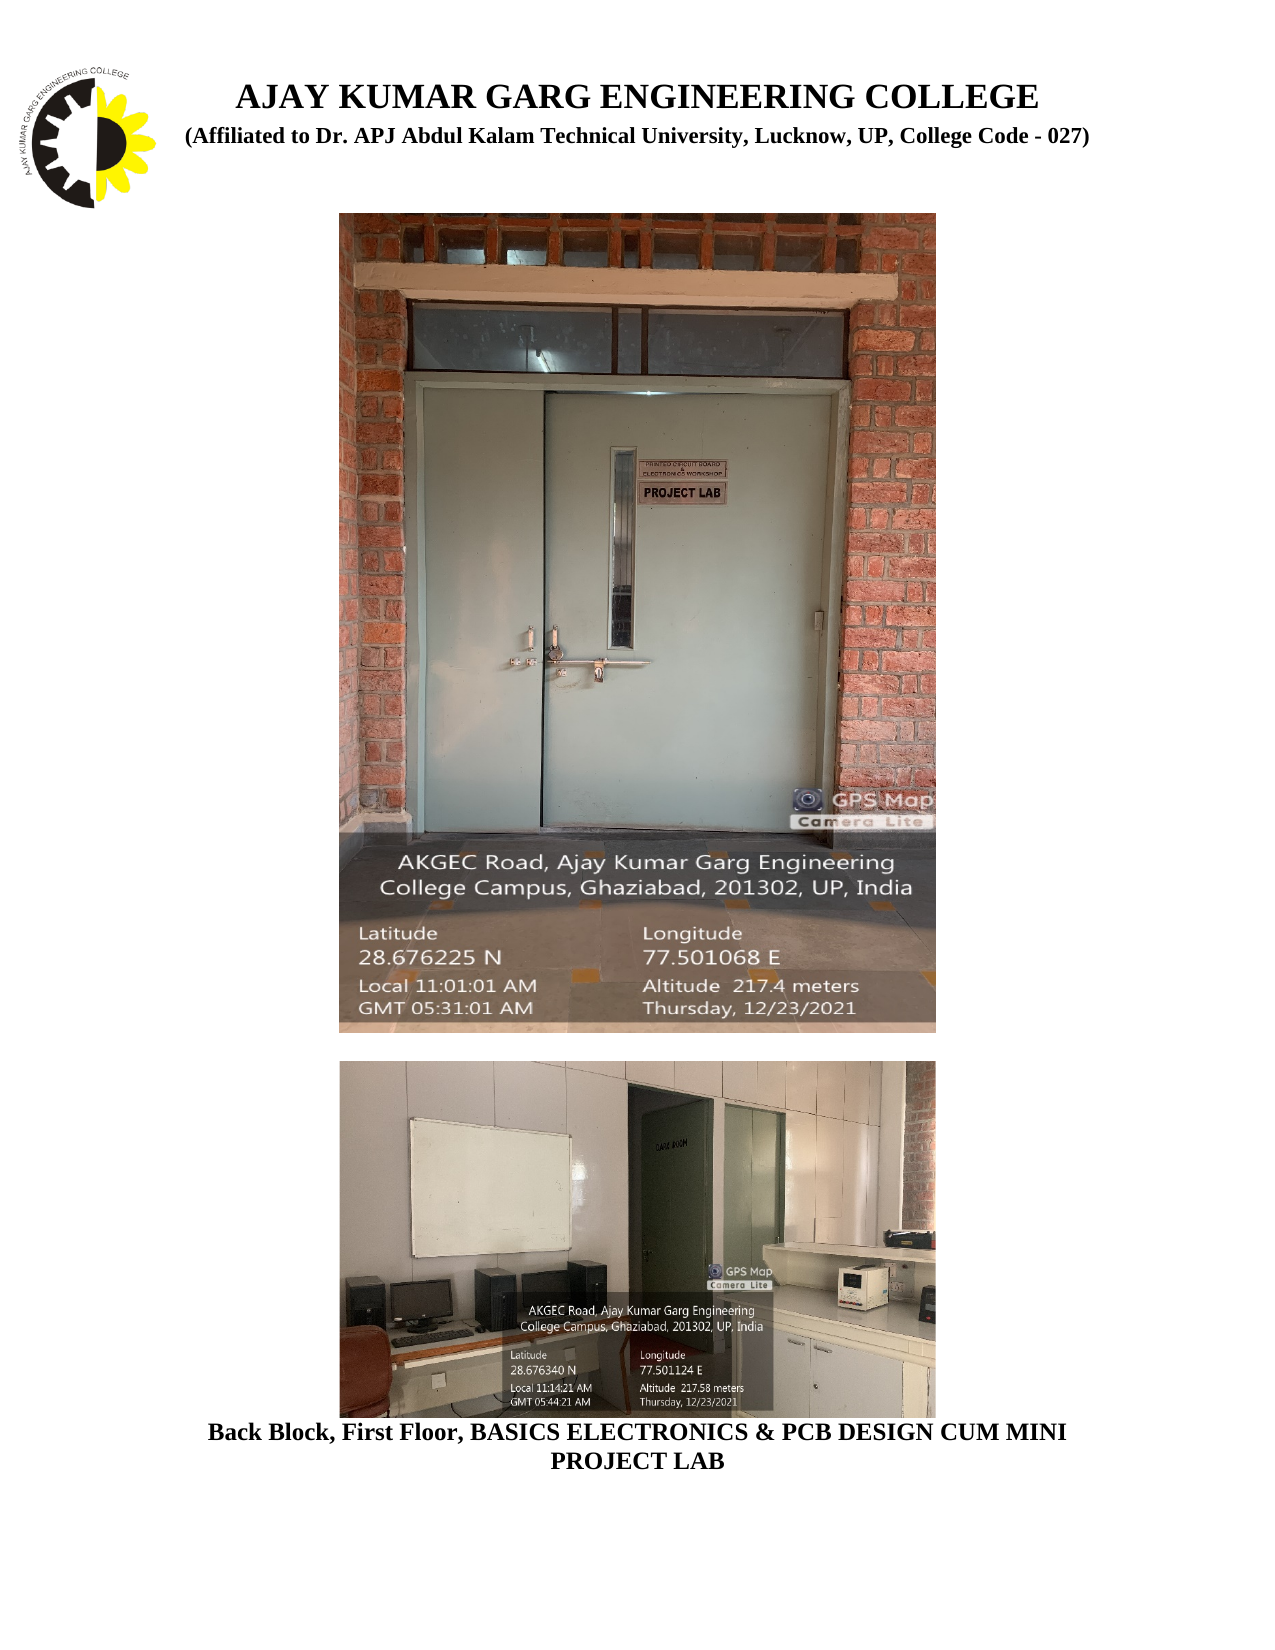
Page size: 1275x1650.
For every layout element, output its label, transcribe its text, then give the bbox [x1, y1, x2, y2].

picture [339, 1061, 936, 1418]
text Back Block, First Floor, BASICS ELECTRONICS & PCB DESIGN CUM MINI PROJECT LAB [150, 1417, 1125, 1475]
picture [339, 213, 936, 1033]
picture [19, 67, 163, 210]
